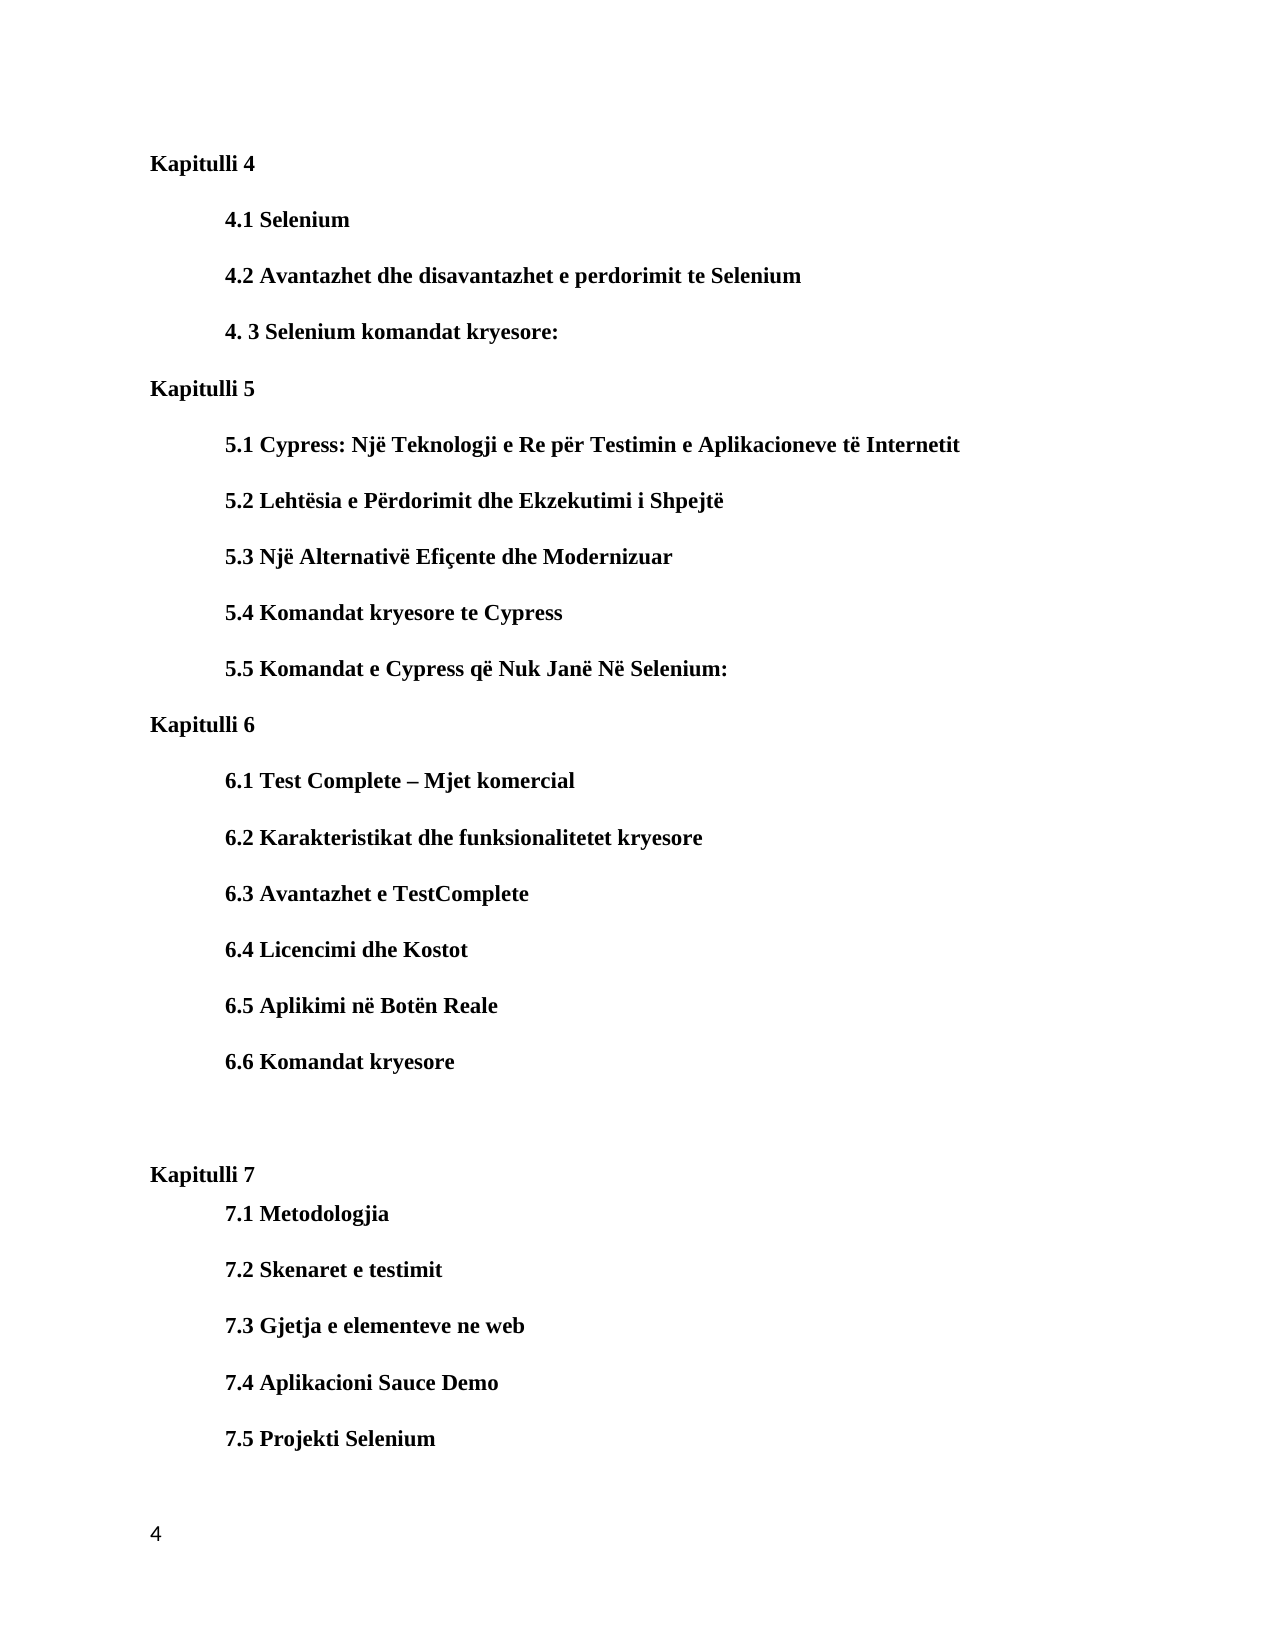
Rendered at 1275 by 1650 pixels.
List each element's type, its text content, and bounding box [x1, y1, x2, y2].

text Kapitulli 7 7.1 Metodologjia [150, 1161, 1125, 1226]
list 6.2 Karakteristikat dhe funksionalitetet kryesore [150, 824, 1125, 850]
text 6.5 Aplikimi në Botën Reale [150, 992, 1125, 1018]
text 5.5 Komandat e Cypress që Nuk Janë Në Selenium: [150, 655, 1125, 682]
text 7.4 Aplikacioni Sauce Demo [150, 1368, 1125, 1395]
text 5.4 Komandat kryesore te Cypress [150, 599, 1125, 626]
text 5.3 Një Alternativë Efiçente dhe Modernizuar [150, 543, 1125, 569]
text 6.6 Komandat kryesore [150, 1048, 1125, 1075]
text 5.2 Lehtësia e Përdorimit dhe Ekzekutimi i Shpejtë [150, 487, 1125, 513]
text Kapitulli 6 [150, 711, 1125, 738]
text 6.3 Avantazhet e TestComplete [150, 880, 1125, 906]
text 4.1 Selenium [150, 206, 1125, 232]
text 7.3 Gjetja e elementeve ne web [150, 1312, 1125, 1339]
text 4. 3 Selenium komandat kryesore: [150, 318, 1125, 345]
text Kapitulli 5 [150, 374, 1125, 401]
text 7.2 Skenaret e testimit [150, 1256, 1125, 1283]
text 4.2 Avantazhet dhe disavantazhet e perdorimit te Selenium [150, 262, 1125, 289]
text 6.4 Licencimi dhe Kostot [150, 936, 1125, 962]
text 6.1 Test Complete – Mjet komercial [150, 768, 1125, 794]
text 5.1 Cypress: Një Teknologji e Re për Testimin e Aplikacioneve të Internetit [150, 431, 1125, 457]
text 7.5 Projekti Selenium [150, 1425, 1125, 1451]
text Kapitulli 4 [150, 150, 1125, 176]
